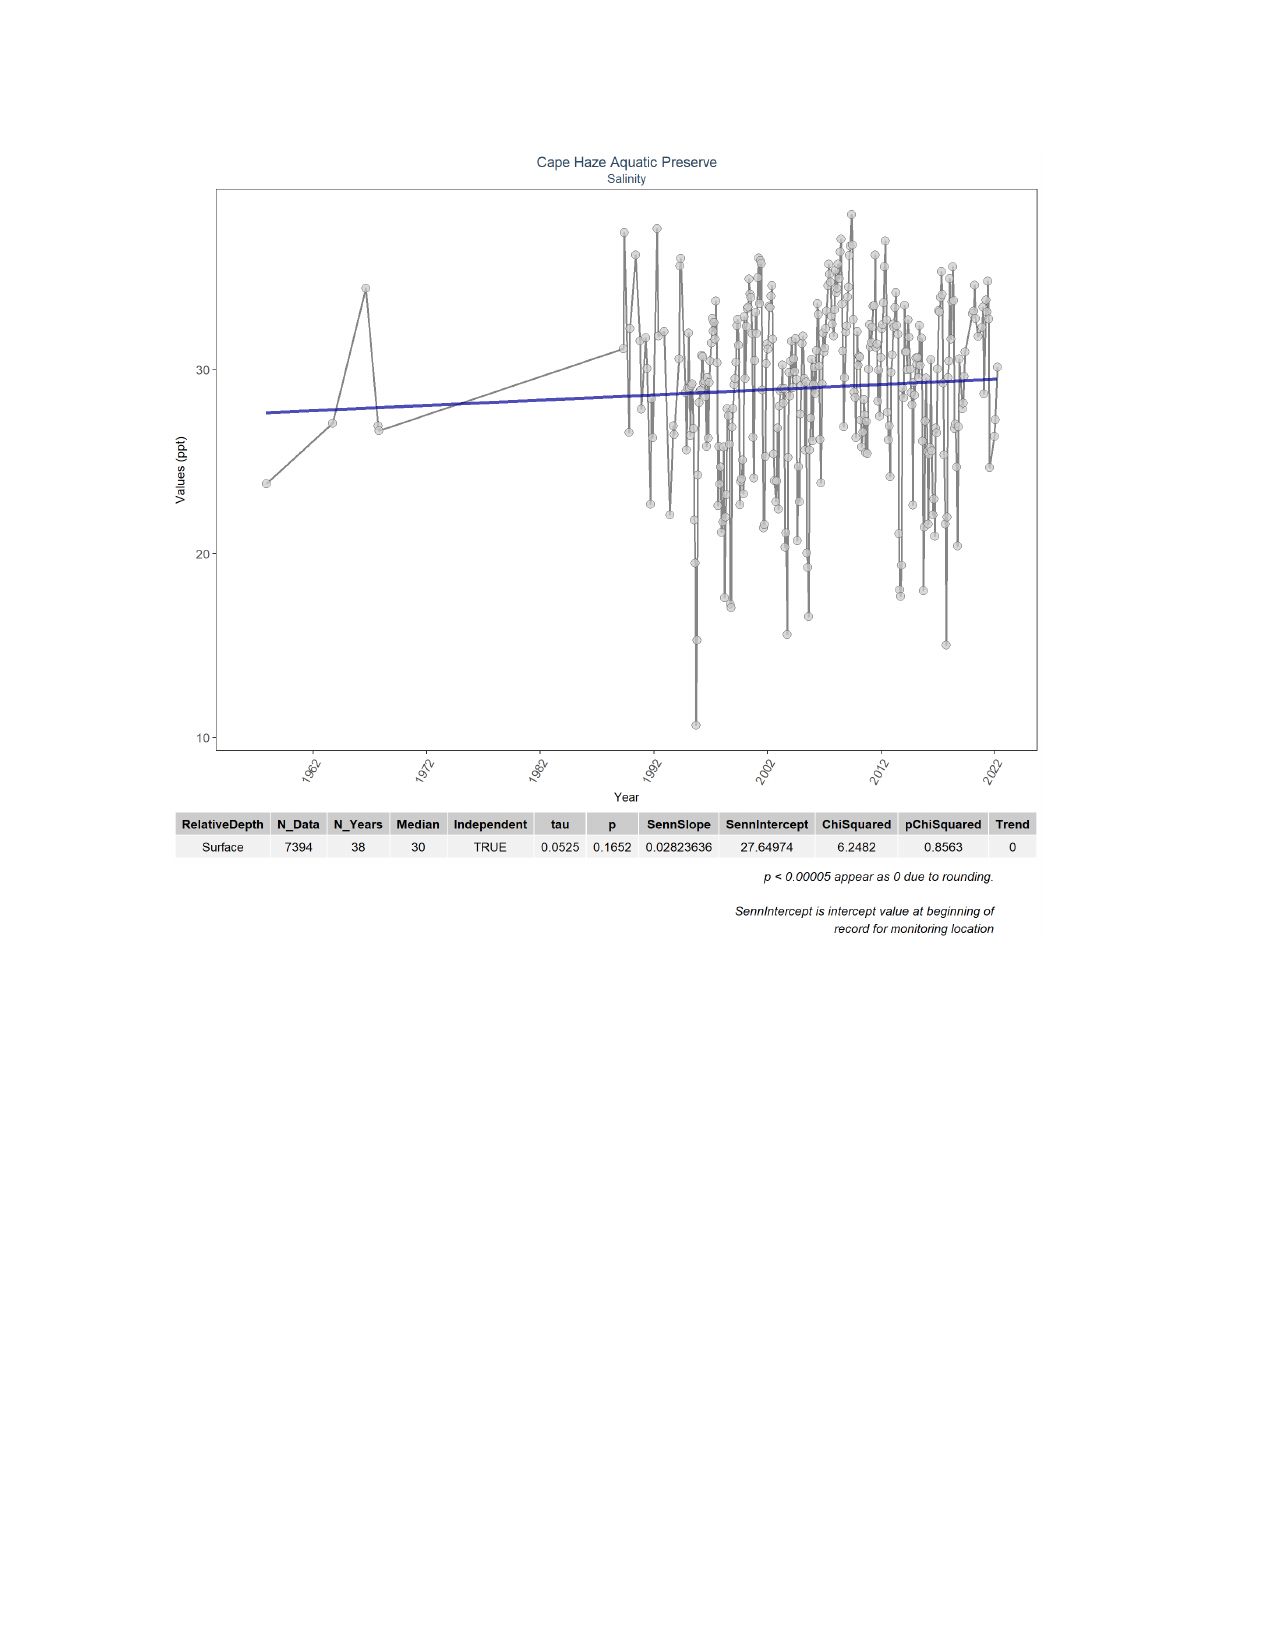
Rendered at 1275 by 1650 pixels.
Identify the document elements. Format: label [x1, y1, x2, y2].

picture [168, 150, 1044, 938]
